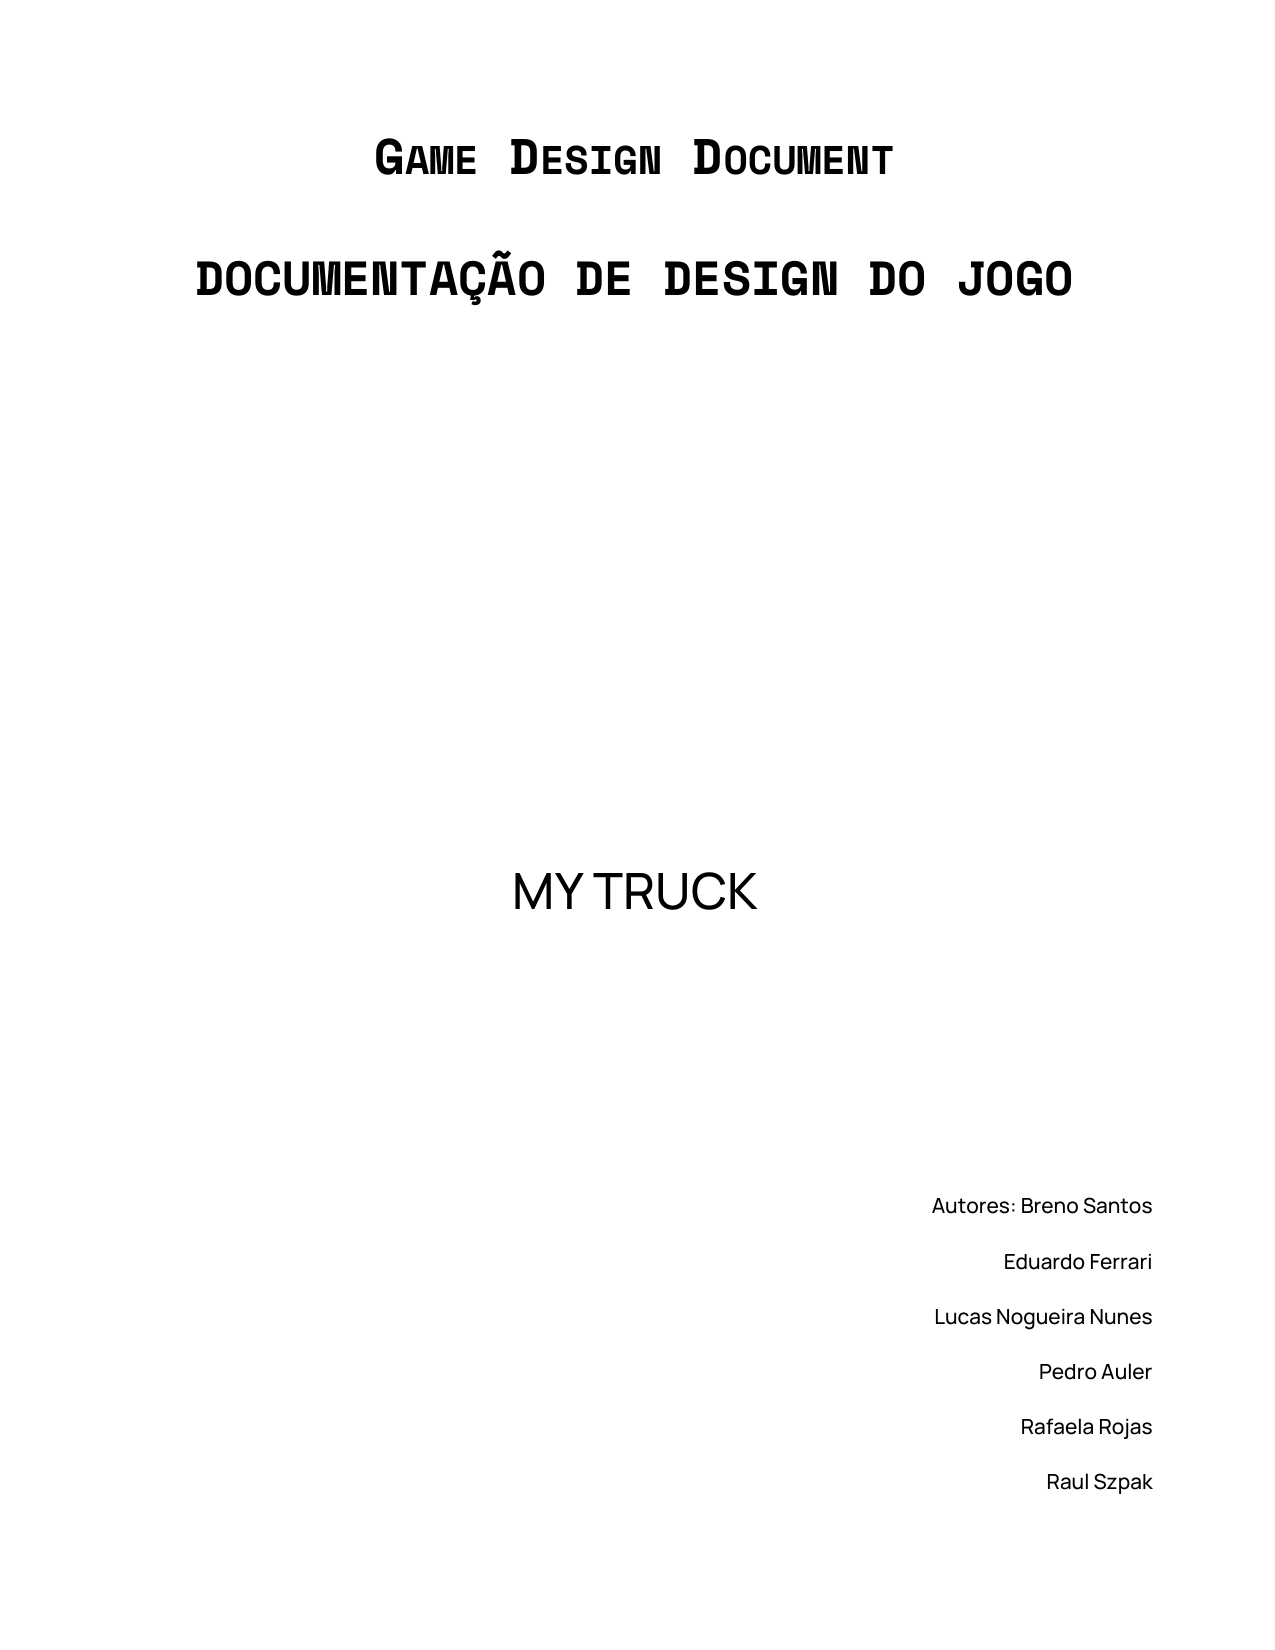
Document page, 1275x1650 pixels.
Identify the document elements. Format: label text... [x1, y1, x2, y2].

text Lucas Nogueira Nunes [268, 1302, 1152, 1330]
text Autores: Breno Santos [268, 1192, 1152, 1220]
text MY TRUCK [118, 856, 1152, 925]
text Eduardo Ferrari [268, 1247, 1152, 1275]
text Pedro Auler [268, 1357, 1152, 1386]
text Raul Szpak [268, 1467, 1152, 1496]
text Rafaela Rojas [268, 1412, 1152, 1441]
text Game Design Document [192, 118, 1077, 192]
text DOCUMENTAÇÃO DE DESIGN DO JOGO [192, 242, 1077, 312]
